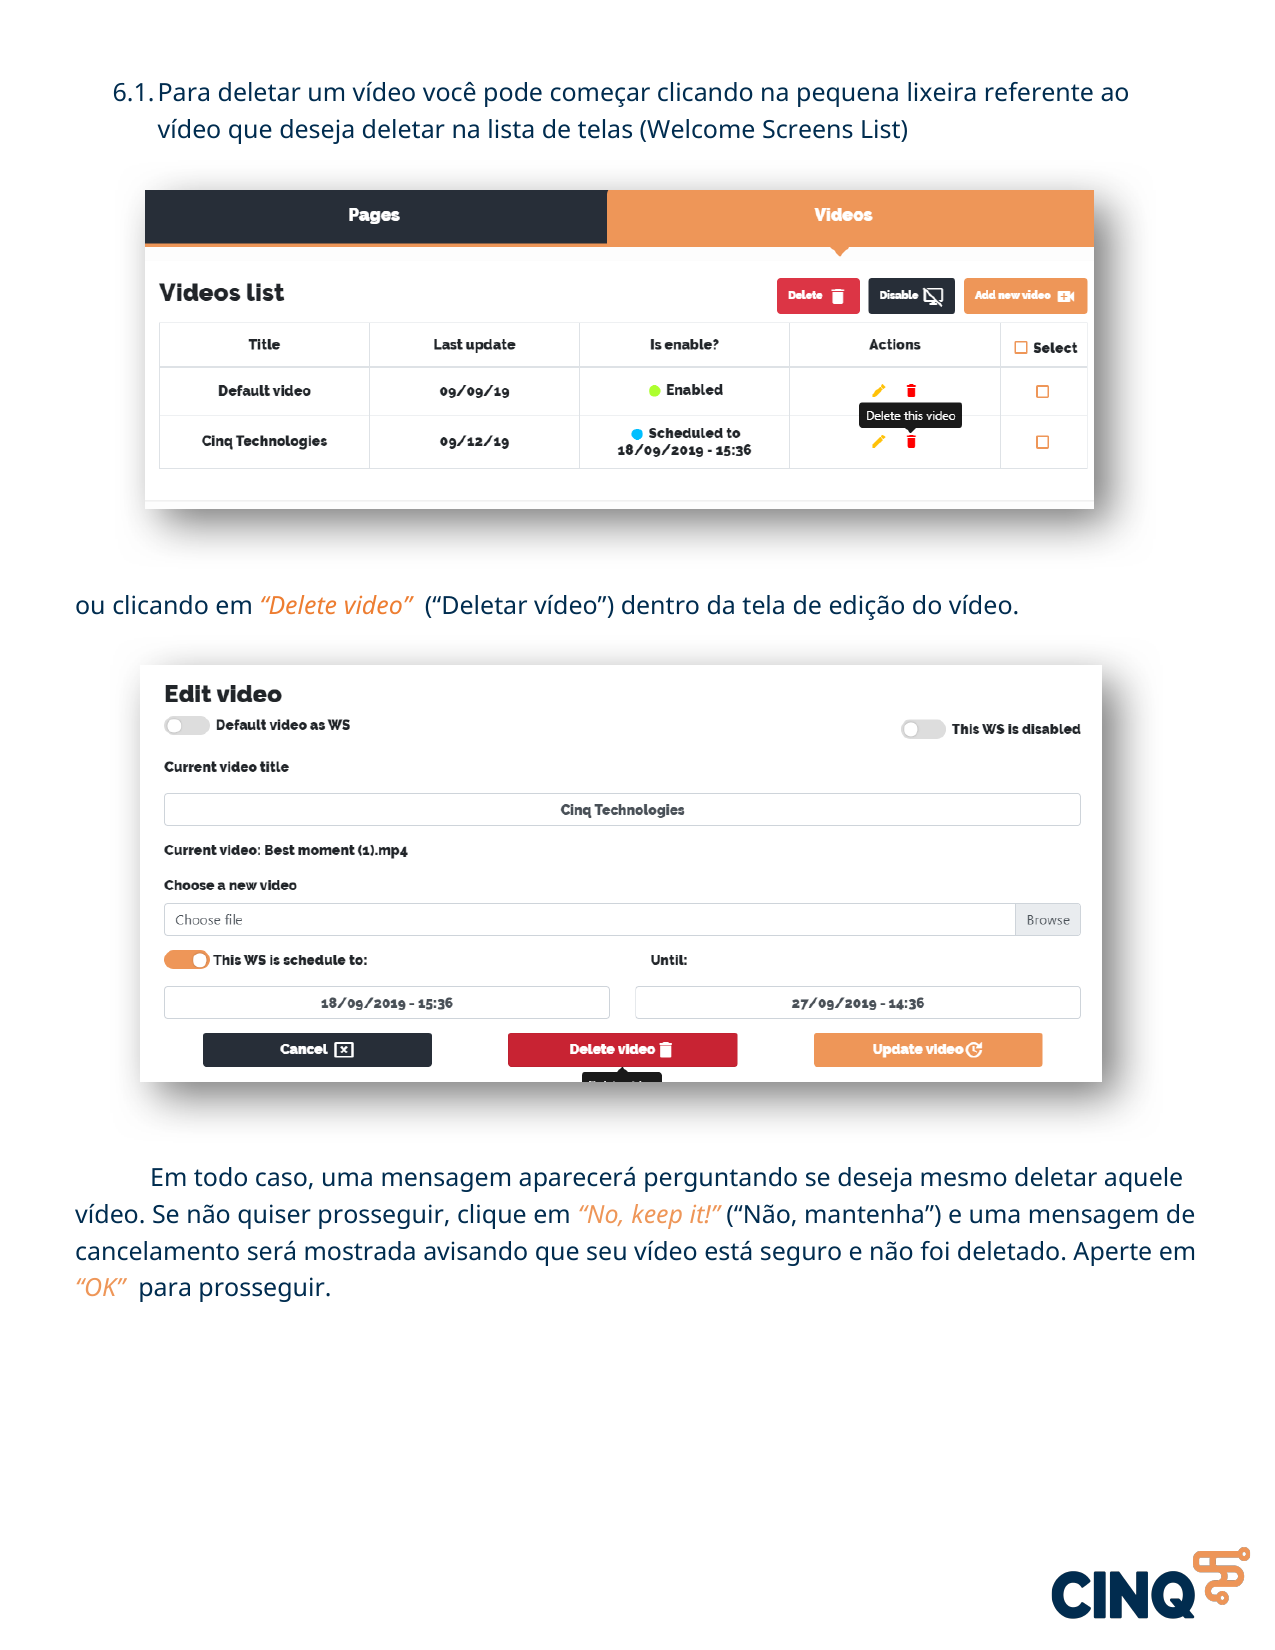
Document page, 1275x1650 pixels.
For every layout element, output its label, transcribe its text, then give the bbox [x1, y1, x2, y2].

picture [145, 190, 1094, 509]
list Para deletar um vídeo você pode começar clicando na pequena lixeira referente ao vídeo que deseja deletar na lista de telas (Welcome Screens List) [112, 75, 1200, 146]
text ou clicando em “Delete video” (“Deletar vídeo”) dentro da tela de edição do vídeo. [75, 587, 1200, 621]
picture [140, 665, 1102, 1082]
text Em todo caso, uma mensagem aparecerá perguntando se deseja mesmo deletar aquele vídeo. Se não quiser prosseguir, clique em “No, keep it!” (“Não, mantenha”) e uma mensagem de cancelamento será mostrada avisando que seu vídeo está seguro e não foi deletado. Aperte em “OK” para prosseguir. [75, 1160, 1200, 1304]
picture [1051, 1547, 1251, 1619]
